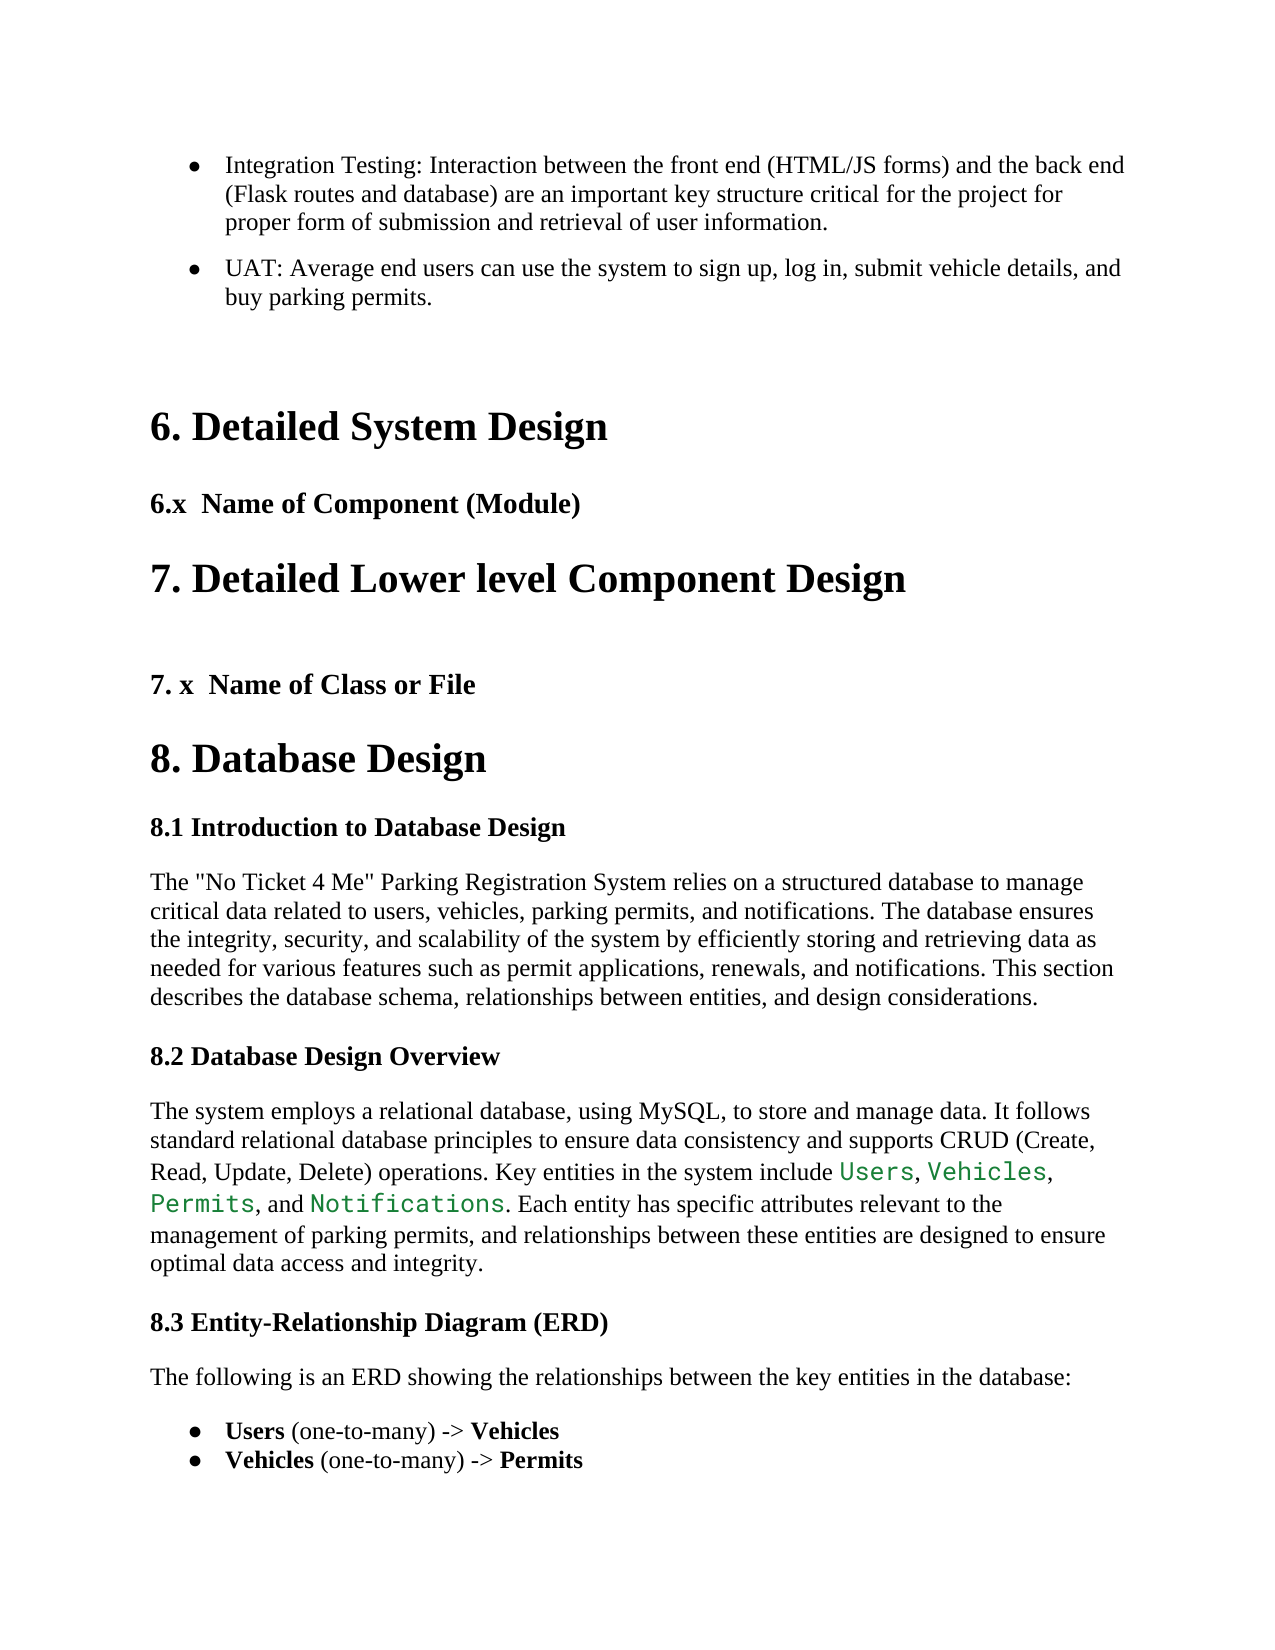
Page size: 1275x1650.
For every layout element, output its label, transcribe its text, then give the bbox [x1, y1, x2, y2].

list Integration Testing: Interaction between the front end (HTML/JS forms) and the back end (Flask routes and database) are an important key structure critical for the project for proper form of submission and retrieval of user information. [187, 150, 1125, 236]
text 7. Detailed Lower level Component Design [150, 554, 1125, 602]
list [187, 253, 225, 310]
text 6. Detailed System Design [150, 402, 1125, 450]
list Vehicles (one-to-many) -> Permits [187, 1445, 1125, 1474]
text 6.x Name of Component (Module) [150, 486, 1125, 519]
subtitle 8.2 Database Design Overview [150, 1040, 1125, 1071]
list Users (one-to-many) -> Vehicles [187, 1416, 1125, 1445]
text 8. Database Design [150, 734, 1125, 782]
subtitle 8.3 Entity-Relationship Diagram (ERD) [150, 1306, 1125, 1337]
text The "No Ticket 4 Me" Parking Registration System relies on a structured database to manage critical data related to users, vehicles, parking permits, and notifications. The database ensures the integrity, security, and scalability of the system by efficiently storing and retrieving data as needed for various features such as permit applications, renewals, and notifications. This section describes the database schema, relationships between entities, and design considerations. [150, 867, 1125, 1011]
list UAT: Average end users can use the system to sign up, log in, submit vehicle details, and buy parking permits. [433, 253, 1125, 310]
subtitle 8.1 Introduction to Database Design [150, 811, 1125, 842]
text 7. x Name of Class or File [150, 667, 1125, 700]
text The following is an ERD showing the relationships between the key entities in the database: [150, 1362, 1125, 1391]
text The system employs a relational database, using MySQL, to store and manage data. It follows standard relational database principles to ensure data consistency and supports CRUD (Create, Read, Update, Delete) operations. Key entities in the system include Users, Vehicles, Permits, and Notifications. Each entity has specific attributes relevant to the management of parking permits, and relationships between these entities are designed to ensure optimal data access and integrity. [150, 1096, 1125, 1277]
